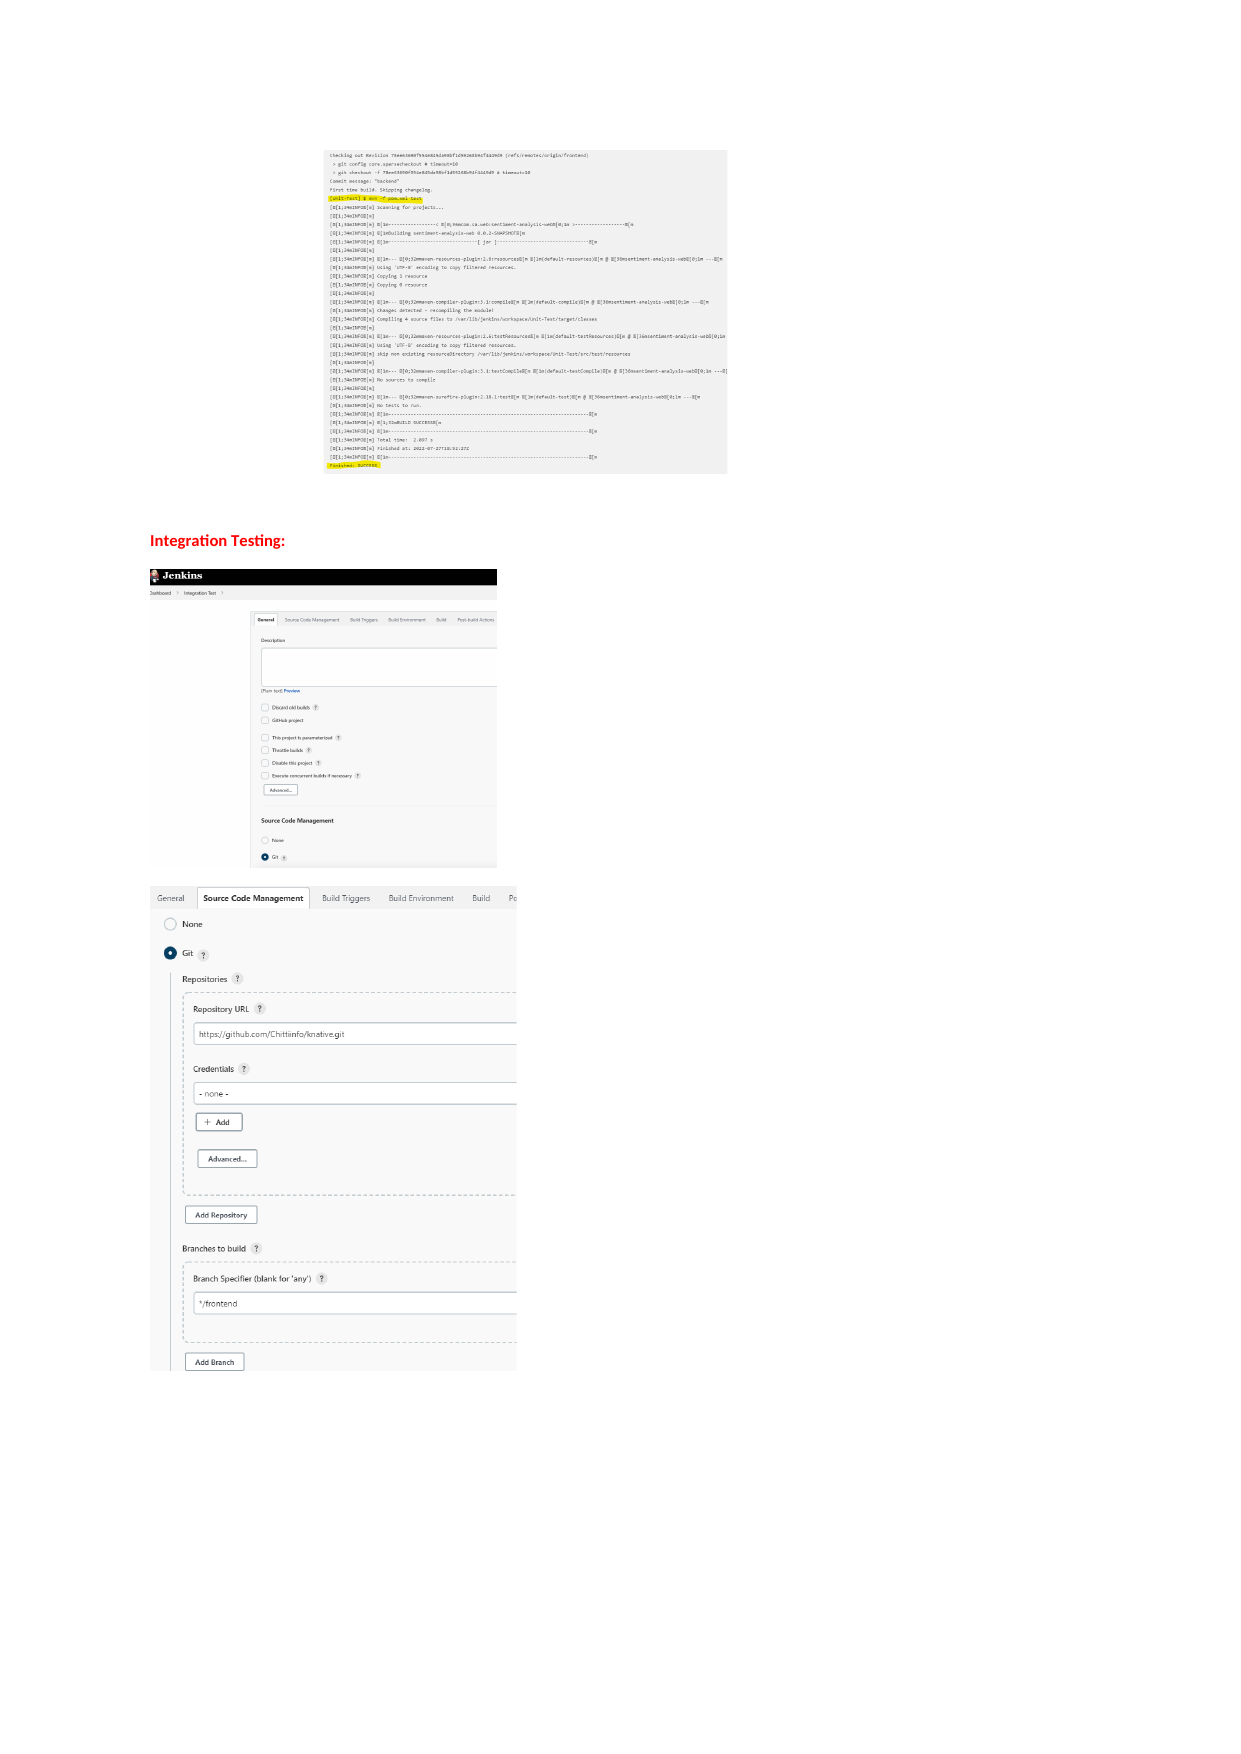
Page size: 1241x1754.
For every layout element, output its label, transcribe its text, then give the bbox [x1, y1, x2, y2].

picture [150, 886, 517, 1371]
text Integration Testing: [150, 531, 1090, 551]
picture [150, 569, 497, 868]
picture [323, 150, 728, 474]
